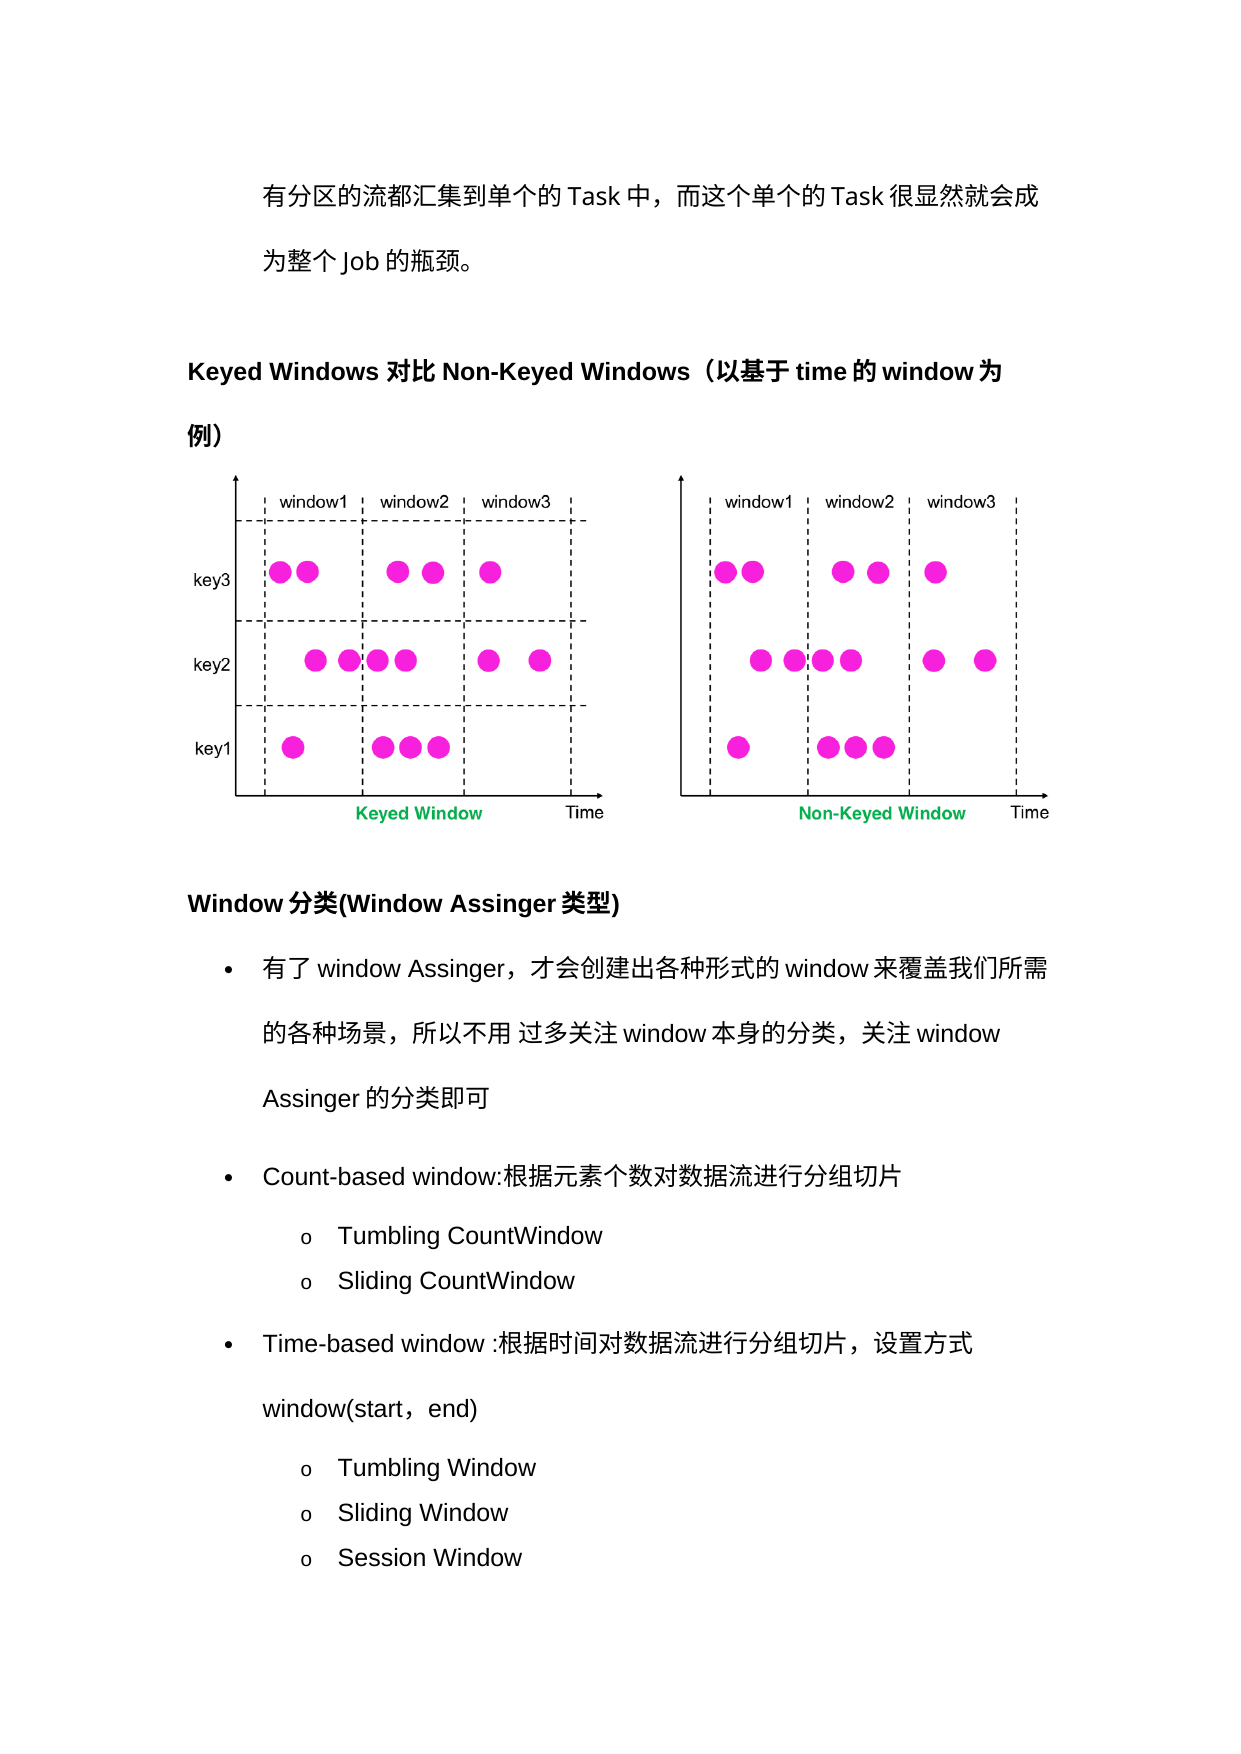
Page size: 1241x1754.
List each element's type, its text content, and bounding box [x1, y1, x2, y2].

text Window分类(Window Assinger类型) [187, 869, 1053, 934]
list Sliding Window [300, 1497, 1053, 1529]
picture [187, 467, 1053, 824]
text Keyed Windows 对比 Non-Keyed Windows（以基于time的window为例） [187, 337, 1053, 467]
list Time-based window :根据时间对数据流进行分组切片，设置方式window(start，end) [225, 1309, 1053, 1439]
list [225, 162, 1053, 292]
list Count-based window:根据元素个数对数据流进行分组切片 [225, 1142, 1053, 1207]
list Tumbling Window [300, 1452, 1053, 1484]
list Session Window [300, 1542, 1053, 1574]
list Sliding CountWindow [300, 1264, 1053, 1297]
list 有了window Assinger，才会创建出各种形式的window来覆盖我们所需的各种场景，所以不用 过多关注window本身的分类，关注window Assinger的分类即可 [225, 934, 1053, 1129]
list Tumbling CountWindow [300, 1219, 1053, 1252]
